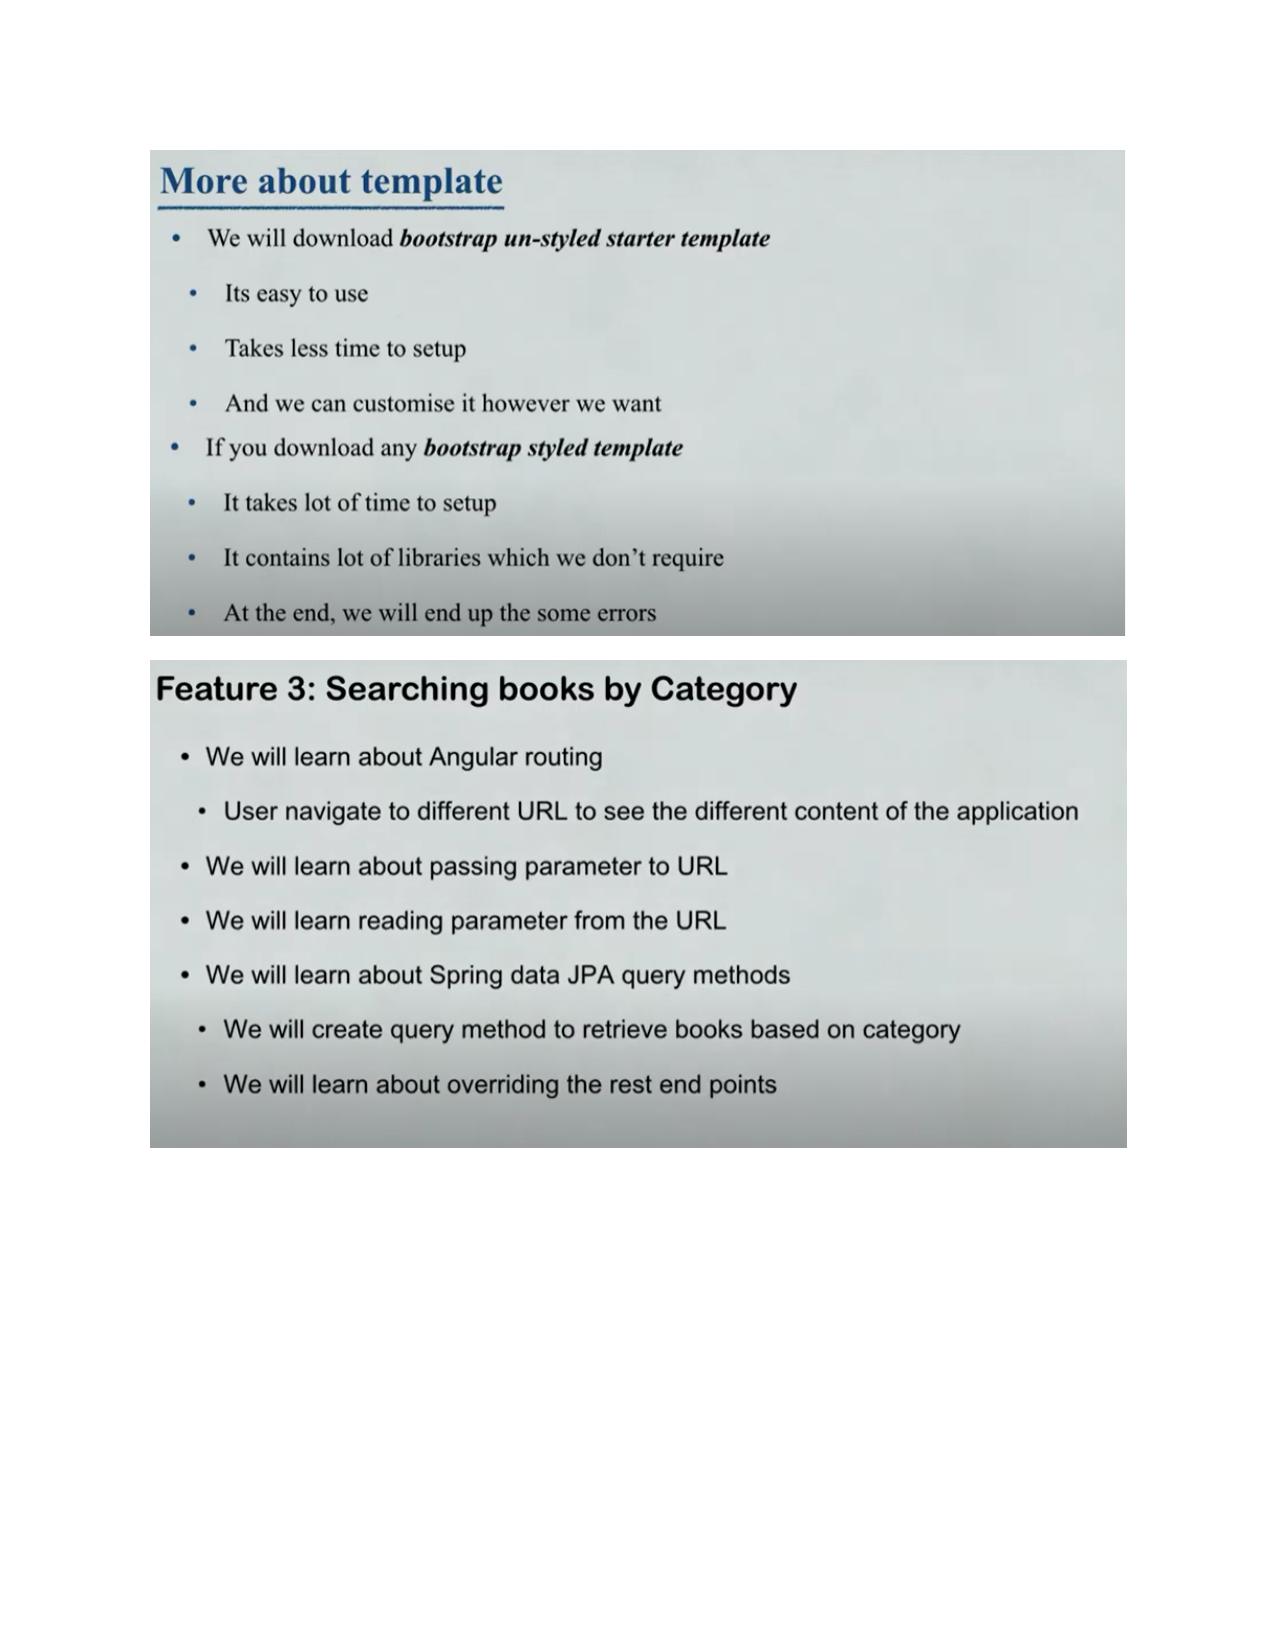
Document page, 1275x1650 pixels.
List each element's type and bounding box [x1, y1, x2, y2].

picture [150, 660, 1127, 1148]
picture [150, 150, 1125, 636]
